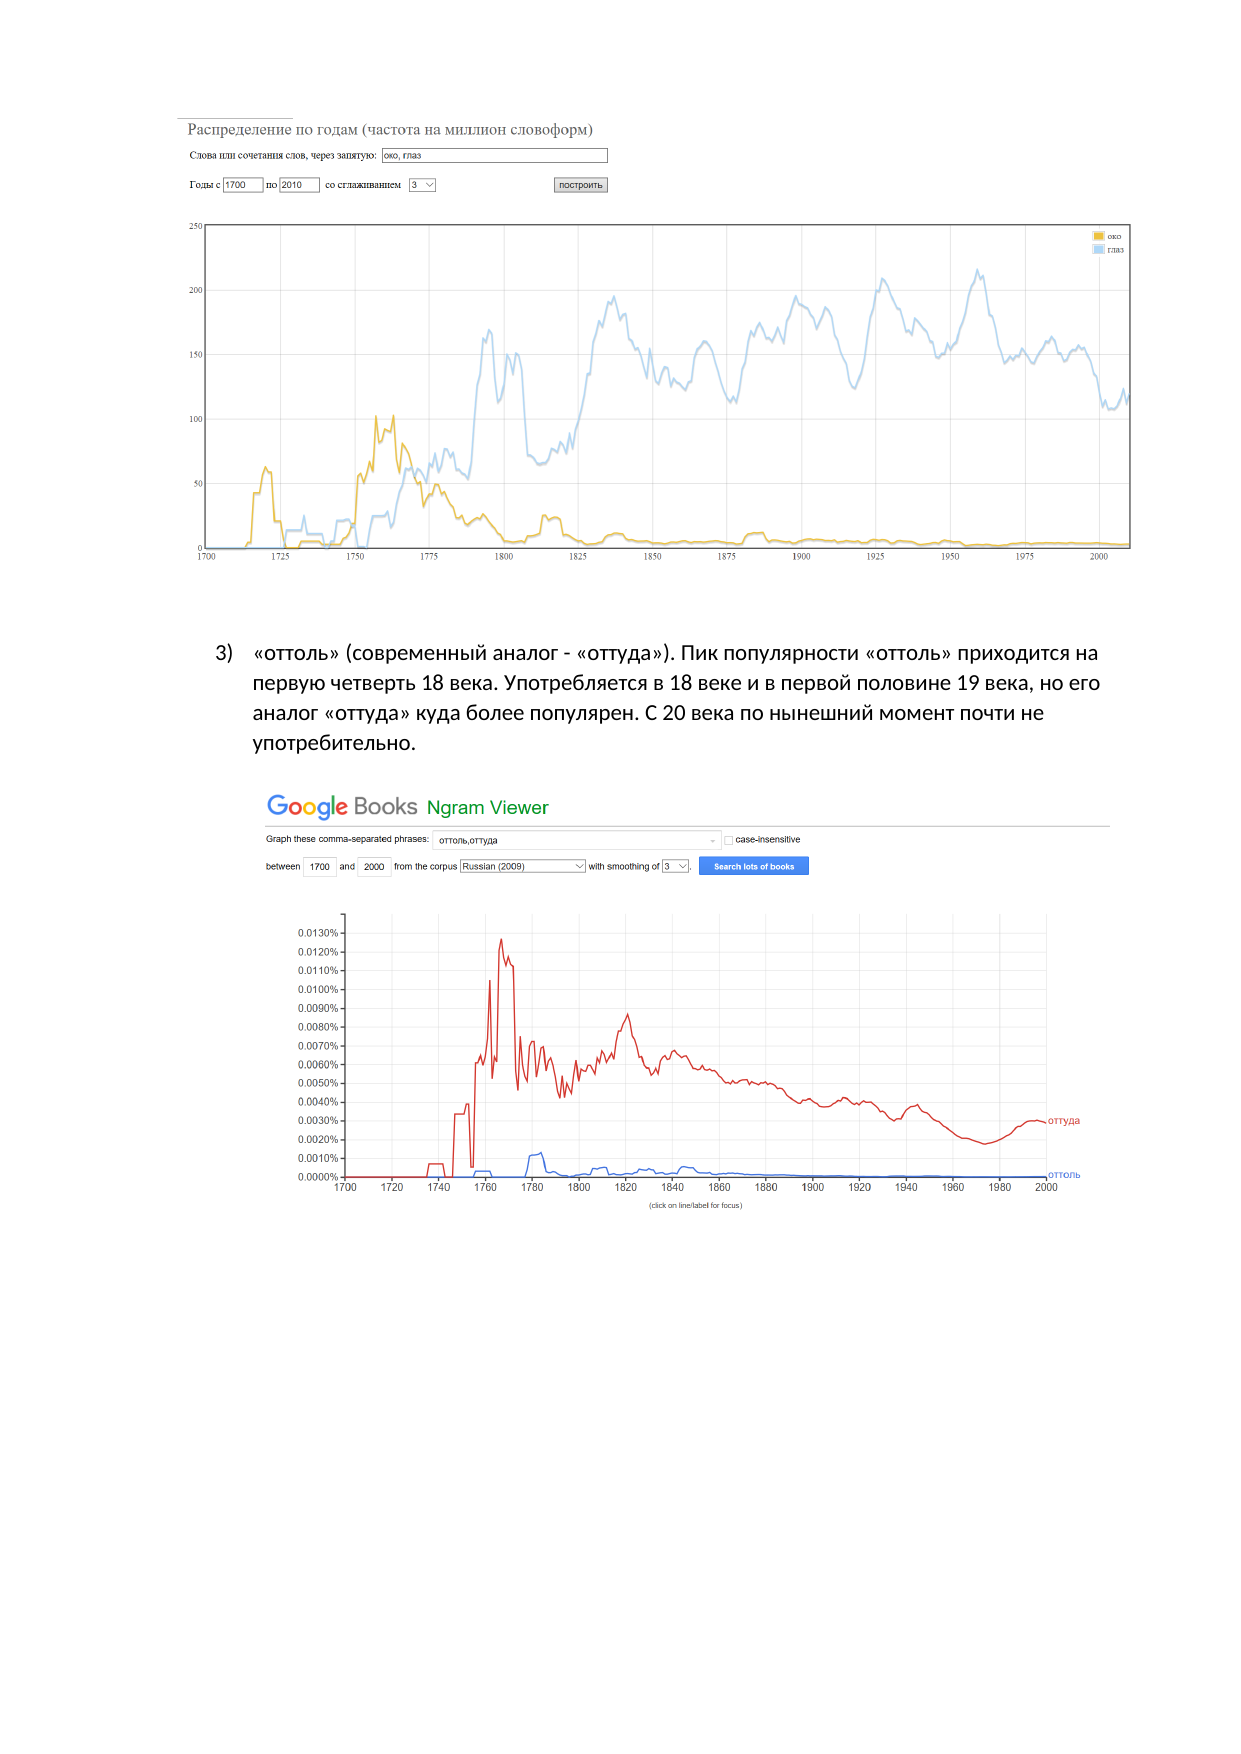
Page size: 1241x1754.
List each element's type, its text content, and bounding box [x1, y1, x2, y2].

list «оттоль» (современный аналог - «оттуда»). Пик популярности «оттоль» приходится на первую четверть 18 века. Употребляется в 18 веке и в первой половине 19 века, но его аналог «оттуда» куда более популярен. С 20 века по нынешний момент почти не употребительно. [215, 638, 1152, 756]
picture [252, 788, 1110, 1219]
picture [177, 118, 1135, 572]
